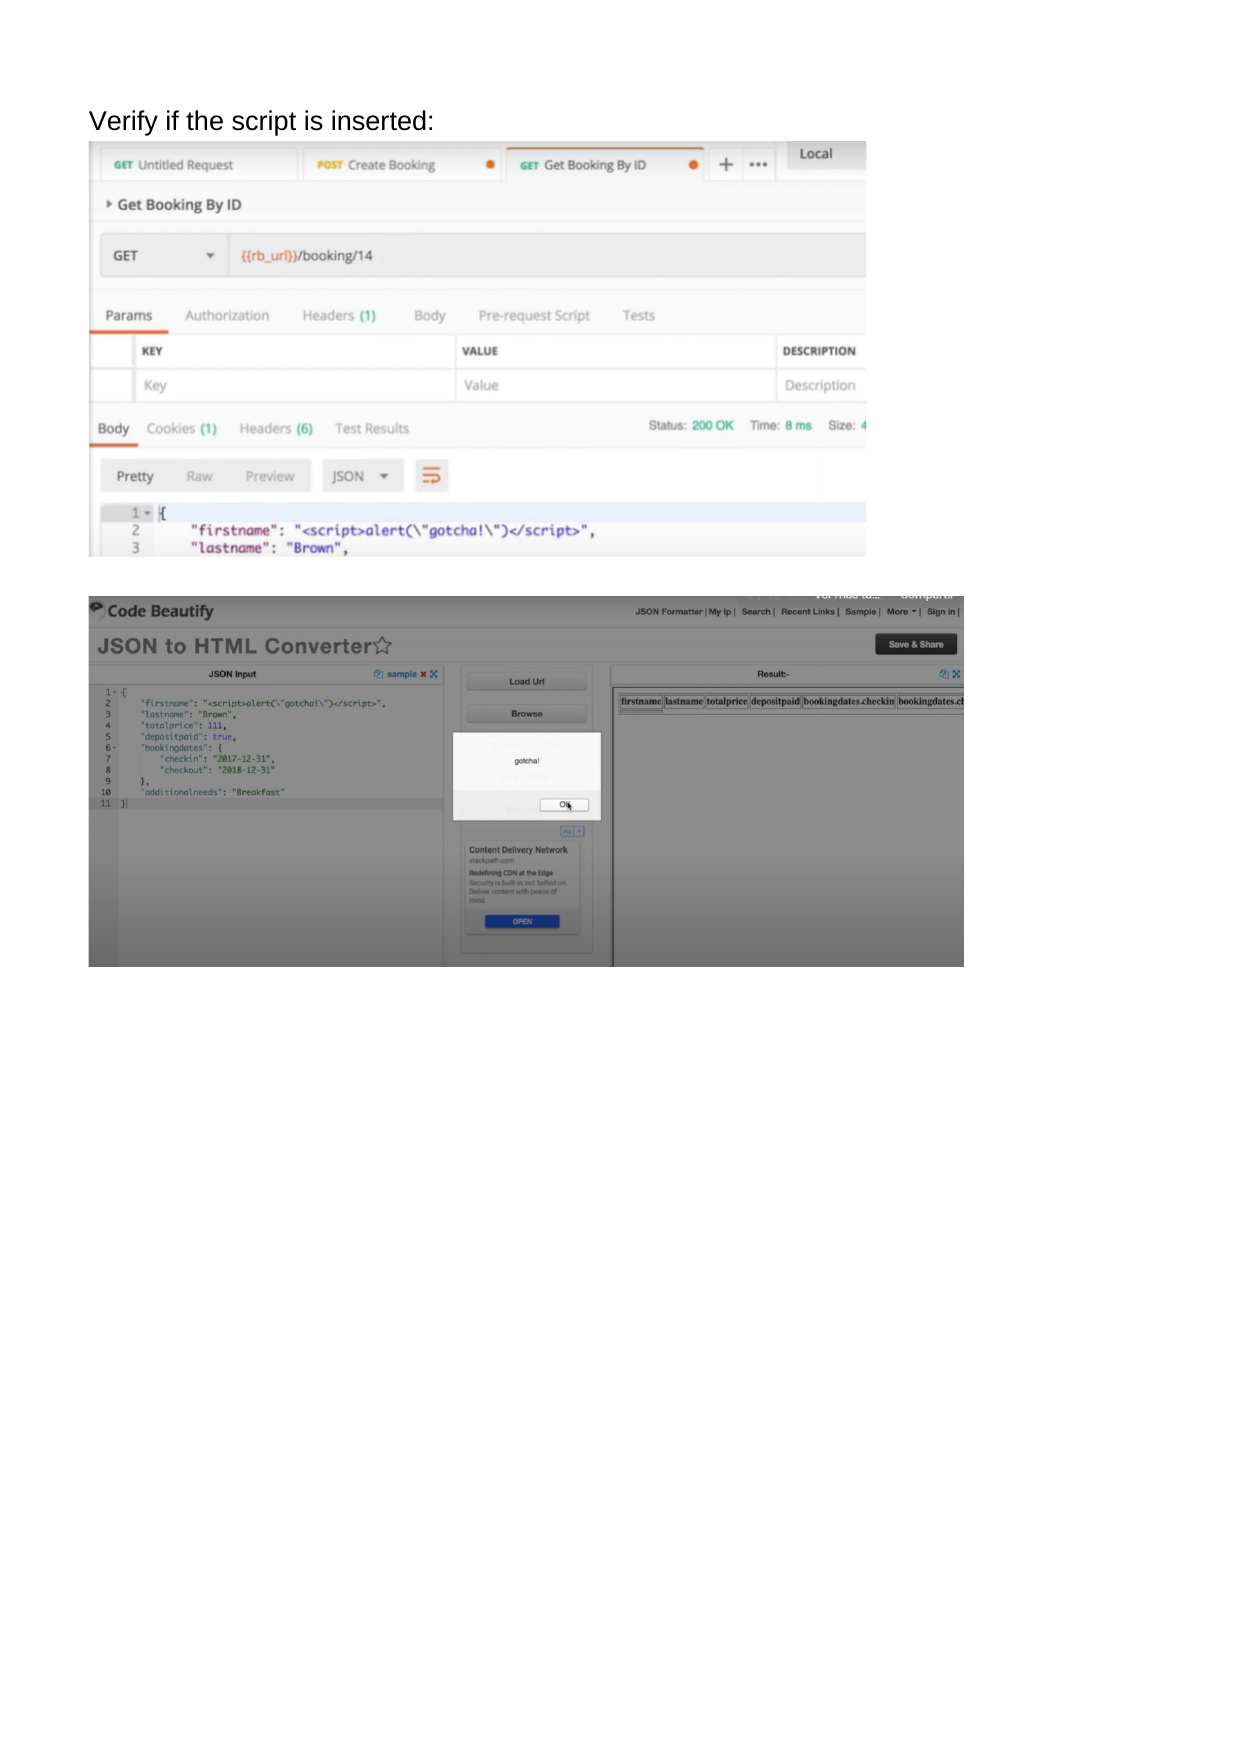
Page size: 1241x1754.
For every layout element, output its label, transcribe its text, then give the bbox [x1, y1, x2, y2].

picture [88, 596, 964, 967]
picture [88, 141, 867, 557]
text Verify if the script is inserted: [88, 105, 1168, 136]
